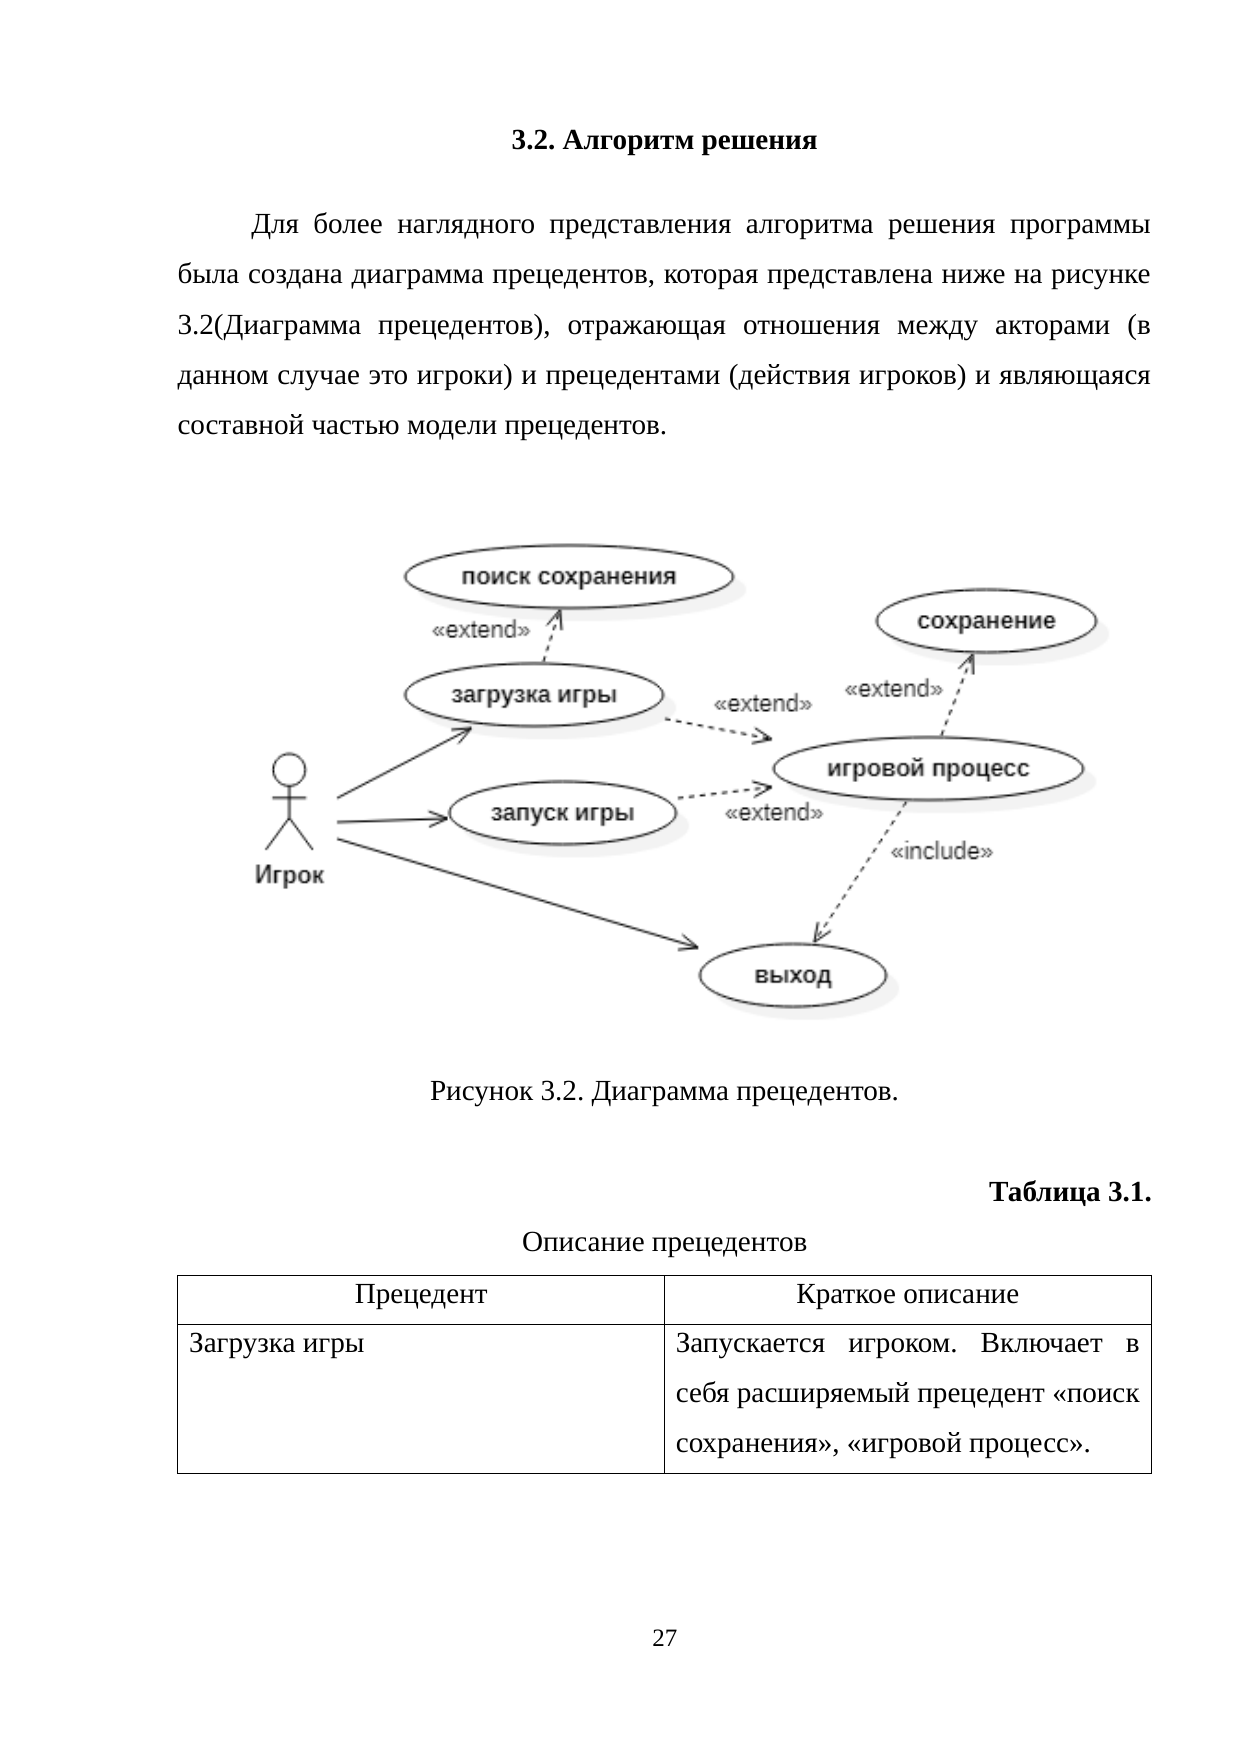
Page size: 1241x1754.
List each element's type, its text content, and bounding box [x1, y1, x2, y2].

table_header Прецедент [178, 1276, 664, 1324]
text Таблица 3.1. [177, 1174, 1152, 1208]
text Для более наглядного представления алгоритма решения программы была создана диаграмма прецедентов, которая представлена ниже на рисунке 3.2(Диаграмма прецедентов), отражающая отношения между акторами (в данном случае это игроки) и прецедентами (действия игроков) и являющаяся составной частью модели прецедентов. [177, 206, 1152, 441]
subtitle 3.2. Алгоритм решения [177, 122, 1152, 156]
table_header Краткое описание [665, 1276, 1151, 1324]
text Описание прецедентов [177, 1224, 1152, 1258]
table_cell Запускается игроком. Включает в себя расширяемый прецедент «поиск сохранения», «игровой процесс». [665, 1325, 1151, 1473]
table_cell Загрузка игры [178, 1325, 664, 1473]
picture [179, 508, 1150, 1057]
